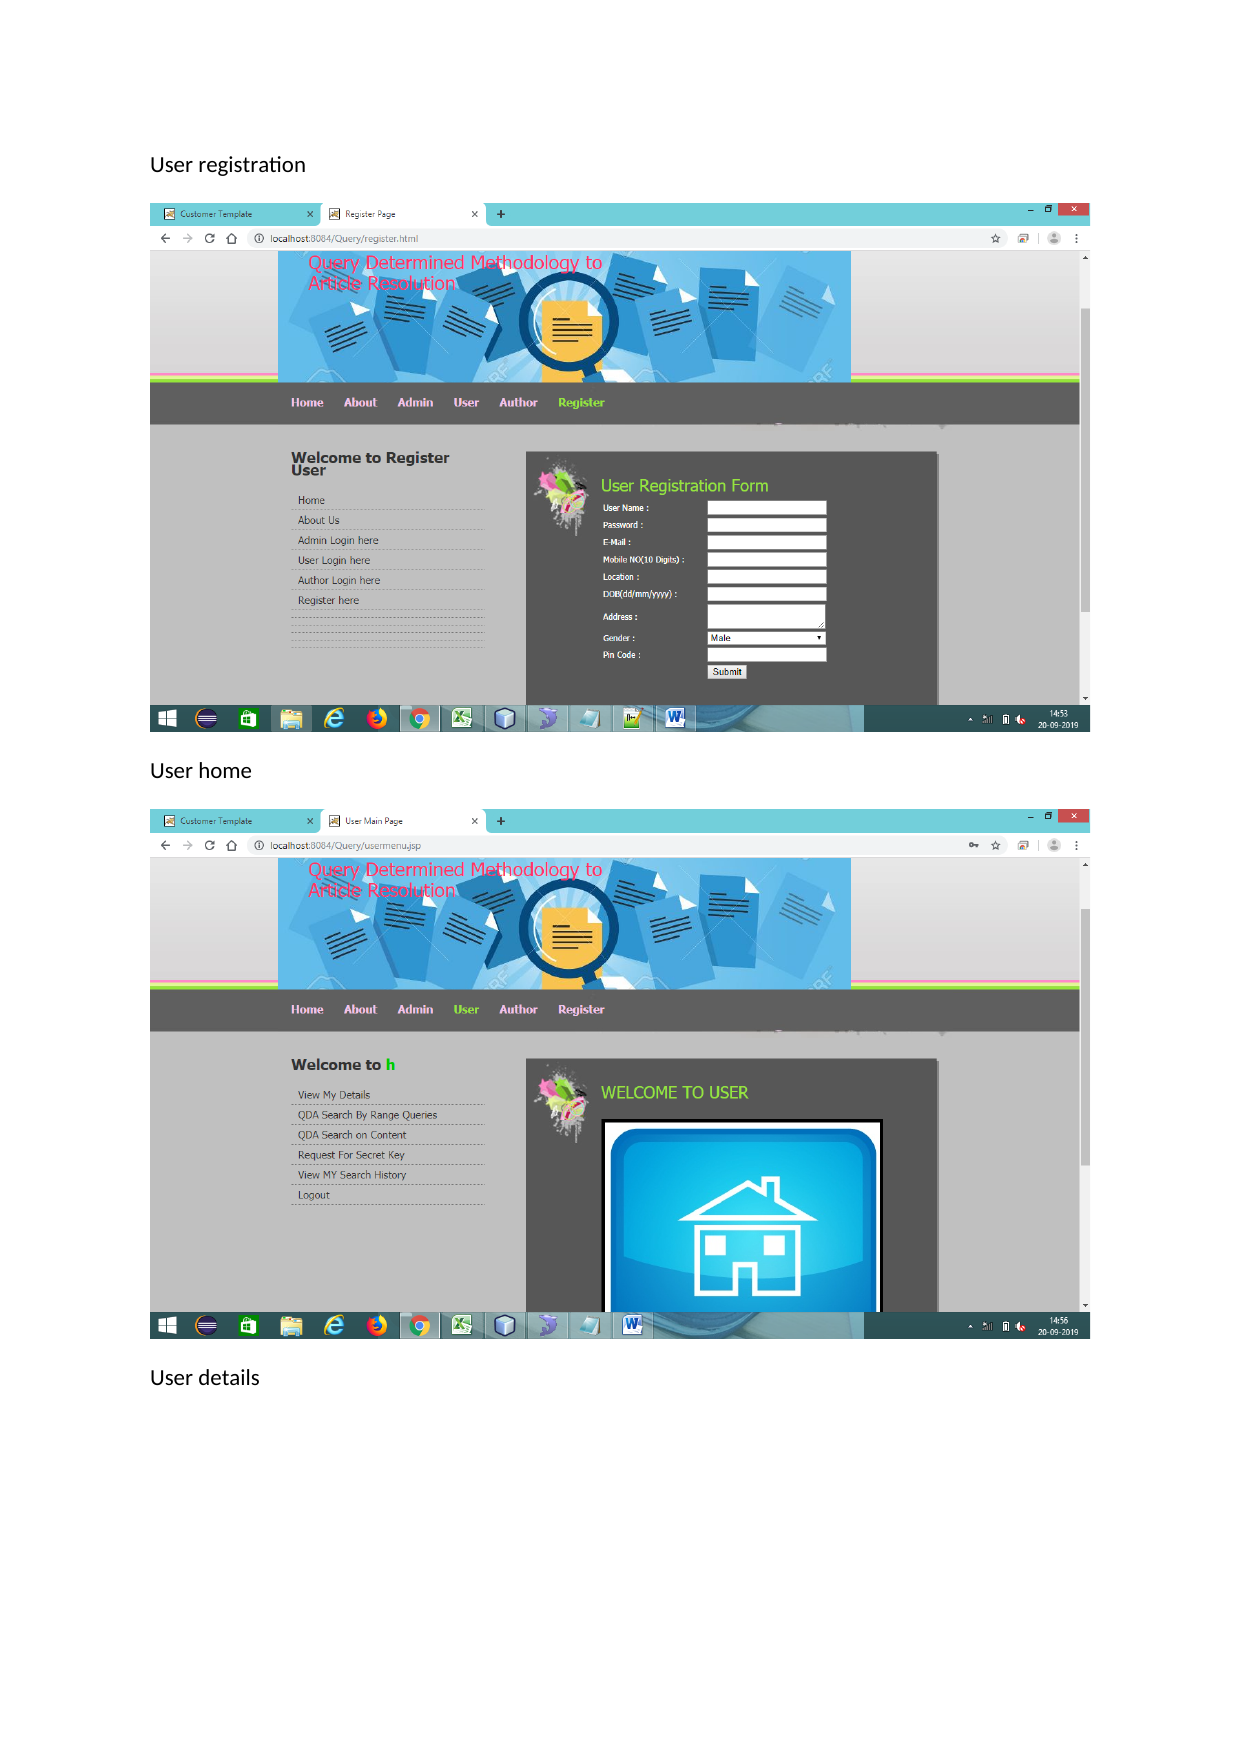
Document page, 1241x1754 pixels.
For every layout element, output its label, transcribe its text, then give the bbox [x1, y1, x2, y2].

picture [150, 203, 1091, 732]
text User home [150, 757, 1090, 784]
picture [150, 809, 1091, 1339]
text User registration [150, 150, 1090, 178]
text User details [150, 1363, 1090, 1391]
